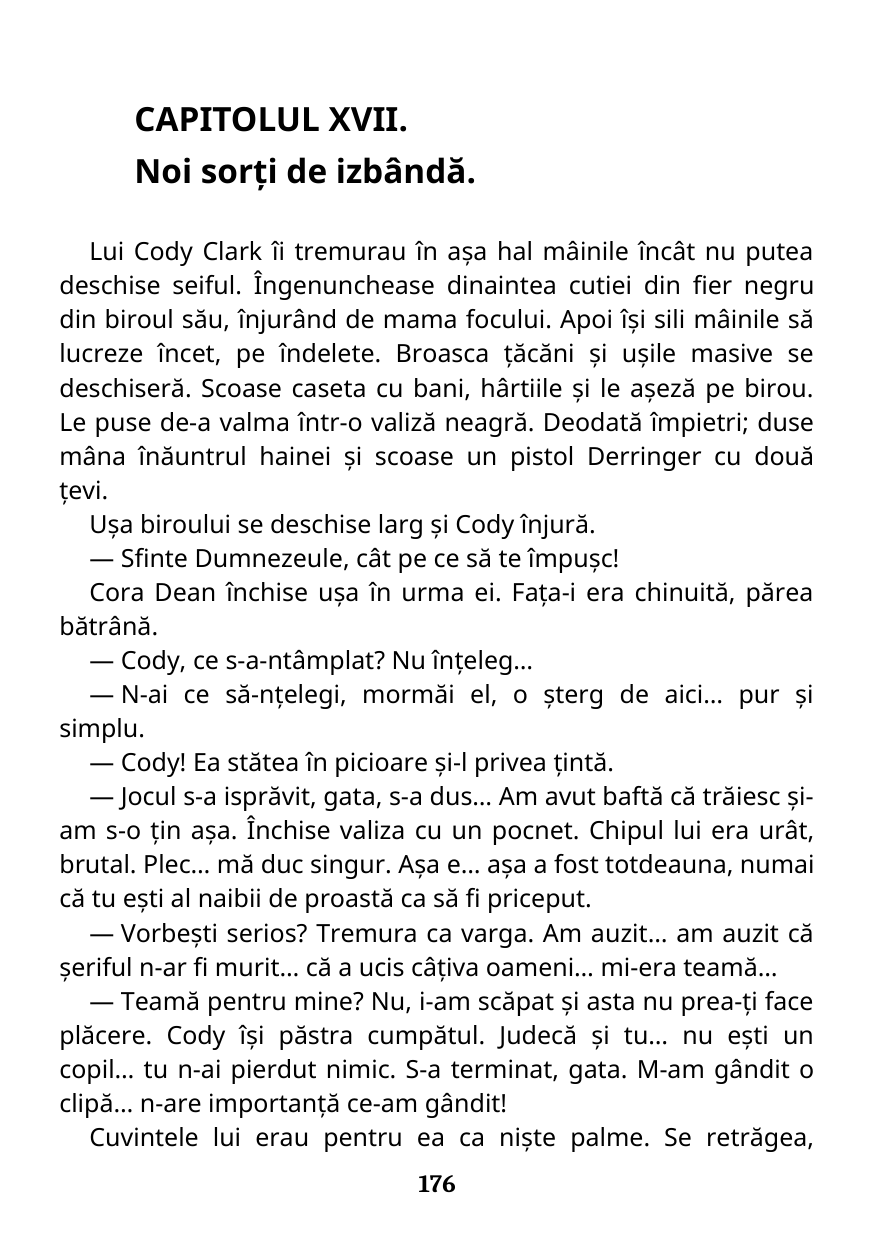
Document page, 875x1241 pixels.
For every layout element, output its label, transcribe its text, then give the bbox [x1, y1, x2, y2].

subtitle CAPITOLUL XVII. [59, 96, 815, 141]
subtitle Noi sorţi de izbândă. [59, 148, 815, 193]
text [59, 1119, 815, 1154]
text Lui Cody Clark îi tremurau în aşa hal mâinile încât nu putea deschise seiful. Îngenunchease dinaintea cutiei din fier negru din biroul său, înjurând de mama focului. Apoi îşi sili mâinile să lucreze încet, pe îndelete. Broasca ţăcăni şi uşile masive se deschiseră. Scoase caseta cu bani, hârtiile şi le aşeză pe birou. Le puse de-a valma într-o valiză neagră. Deodată împietri; duse mâna înăuntrul hainei şi scoase un pistol Derringer cu două ţevi. [59, 234, 815, 506]
text — N-ai ce să-nţelegi, mormăi el, o şterg de aici… pur şi simplu. [59, 677, 815, 745]
text — Jocul s-a isprăvit, gata, s-a dus… Am avut baftă că trăiesc şi-am s-o ţin aşa. Închise valiza cu un pocnet. Chipul lui era urât, brutal. Plec… mă duc singur. Aşa e… aşa a fost totdeauna, numai că tu eşti al naibii de proastă ca să fi priceput. [59, 779, 815, 915]
text — Sfinte Dumnezeule, cât pe ce să te împuşc! [59, 541, 815, 574]
text — Vorbeşti serios? Tremura ca varga. Am auzit… am auzit că şeriful n-ar fi murit… că a ucis câţiva oameni… mi-era teamă… [59, 915, 815, 983]
text Cora Dean închise uşa în urma ei. Faţa-i era chinuită, părea bătrână. [59, 574, 815, 643]
text Uşa biroului se deschise larg şi Cody înjură. [59, 506, 815, 541]
text — Cody! Ea stătea în picioare şi-l privea ţintă. [59, 745, 815, 779]
text — Cody, ce s-a-ntâmplat? Nu înţeleg… [59, 643, 815, 677]
text — Teamă pentru mine? Nu, i-am scăpat şi asta nu prea-ţi face plăcere. Cody îşi păstra cumpătul. Judecă şi tu… nu eşti un copil… tu n-ai pierdut nimic. S-a terminat, gata. M-am gândit o clipă… n-are importanţă ce-am gândit! [59, 983, 815, 1119]
